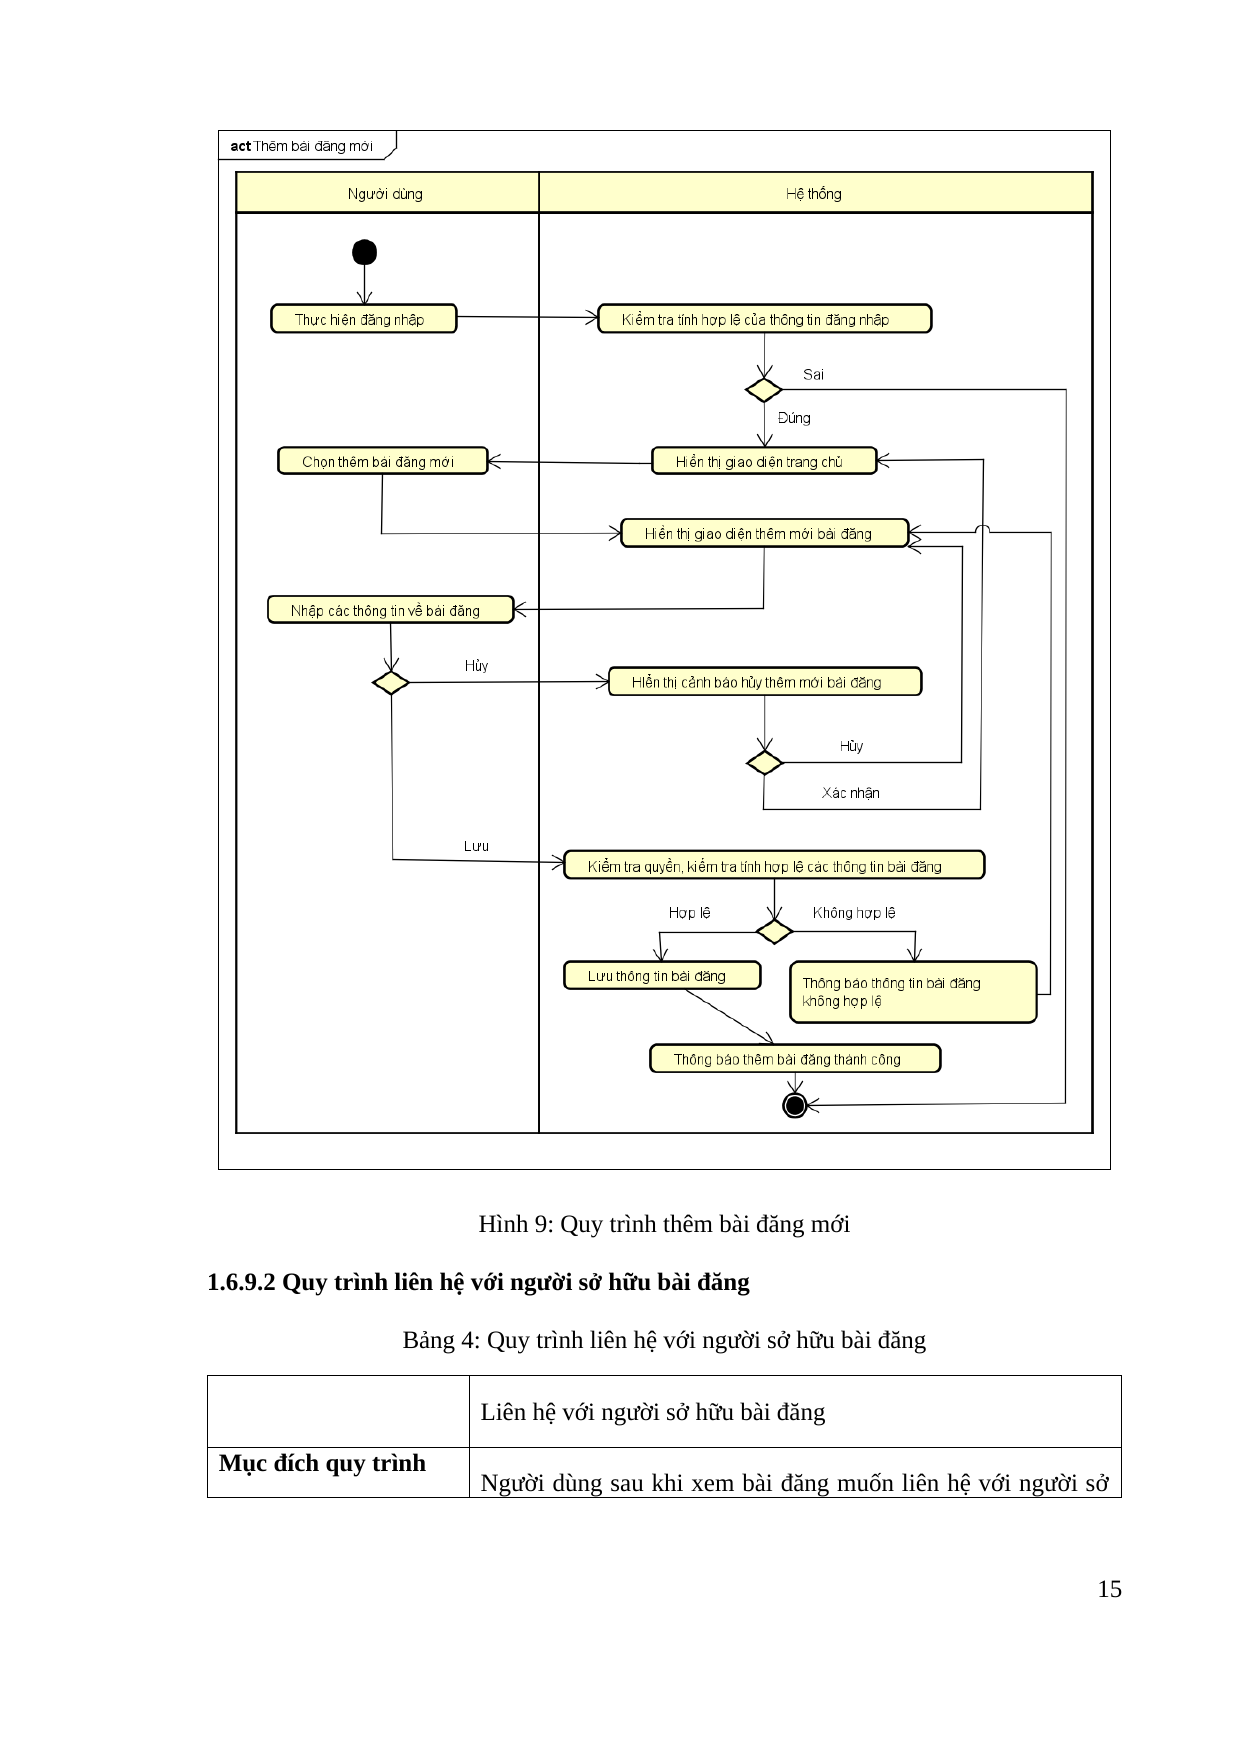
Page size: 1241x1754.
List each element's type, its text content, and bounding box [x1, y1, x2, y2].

text Hình 9: Quy trình thêm bài đăng mới [207, 1209, 1122, 1238]
table_header [208, 1376, 469, 1447]
subtitle Quy trình liên hệ với người sở hữu bài đăng [207, 1267, 1122, 1296]
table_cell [470, 1448, 1121, 1497]
table_cell Mục đích quy trình [208, 1448, 469, 1497]
text Bảng 4: Quy trình liên hệ với người sở hữu bài đăng [207, 1325, 1122, 1354]
picture [206, 118, 1120, 1180]
table_header Liên hệ với người sở hữu bài đăng [470, 1376, 1121, 1447]
